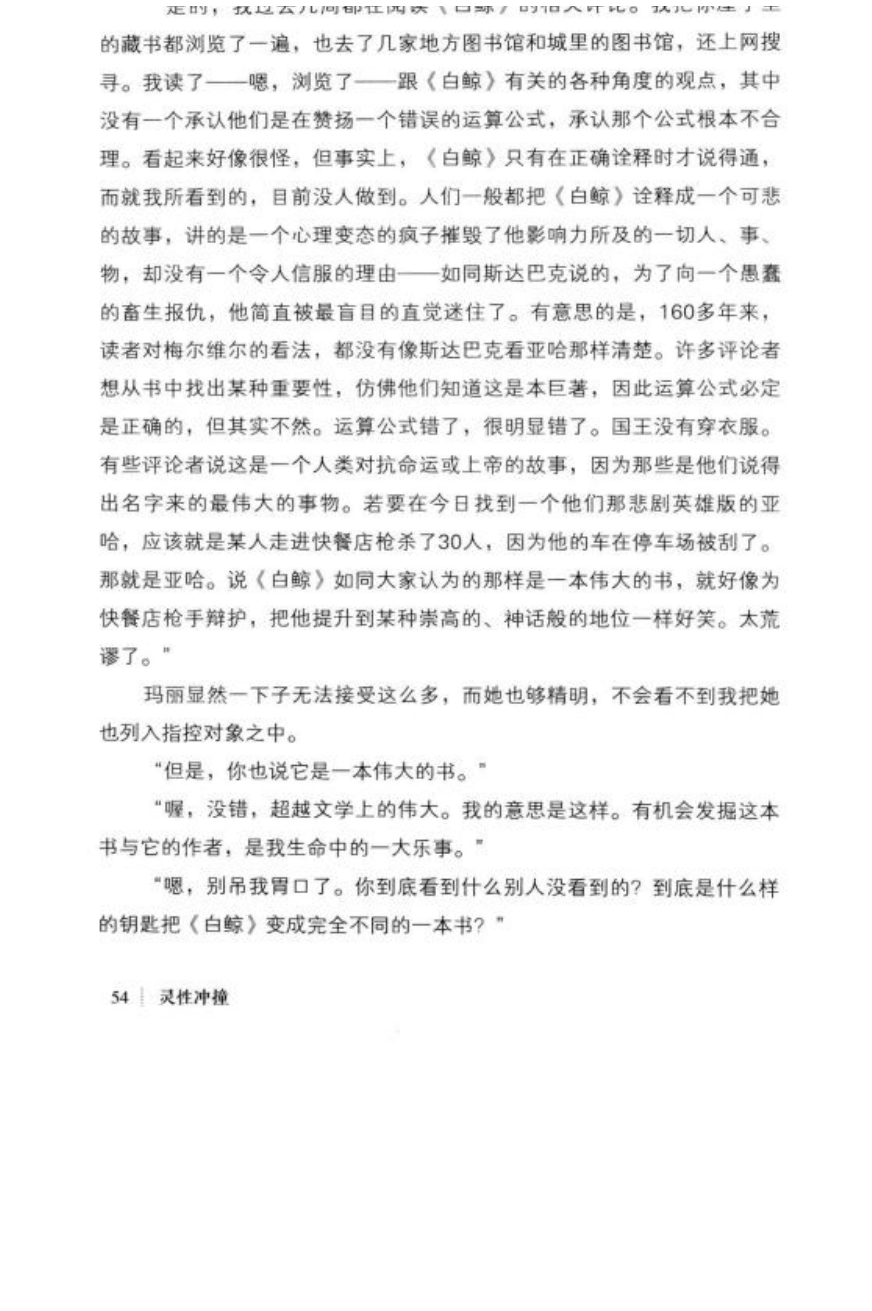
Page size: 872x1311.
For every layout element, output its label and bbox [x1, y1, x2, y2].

picture [0, 6, 872, 1054]
